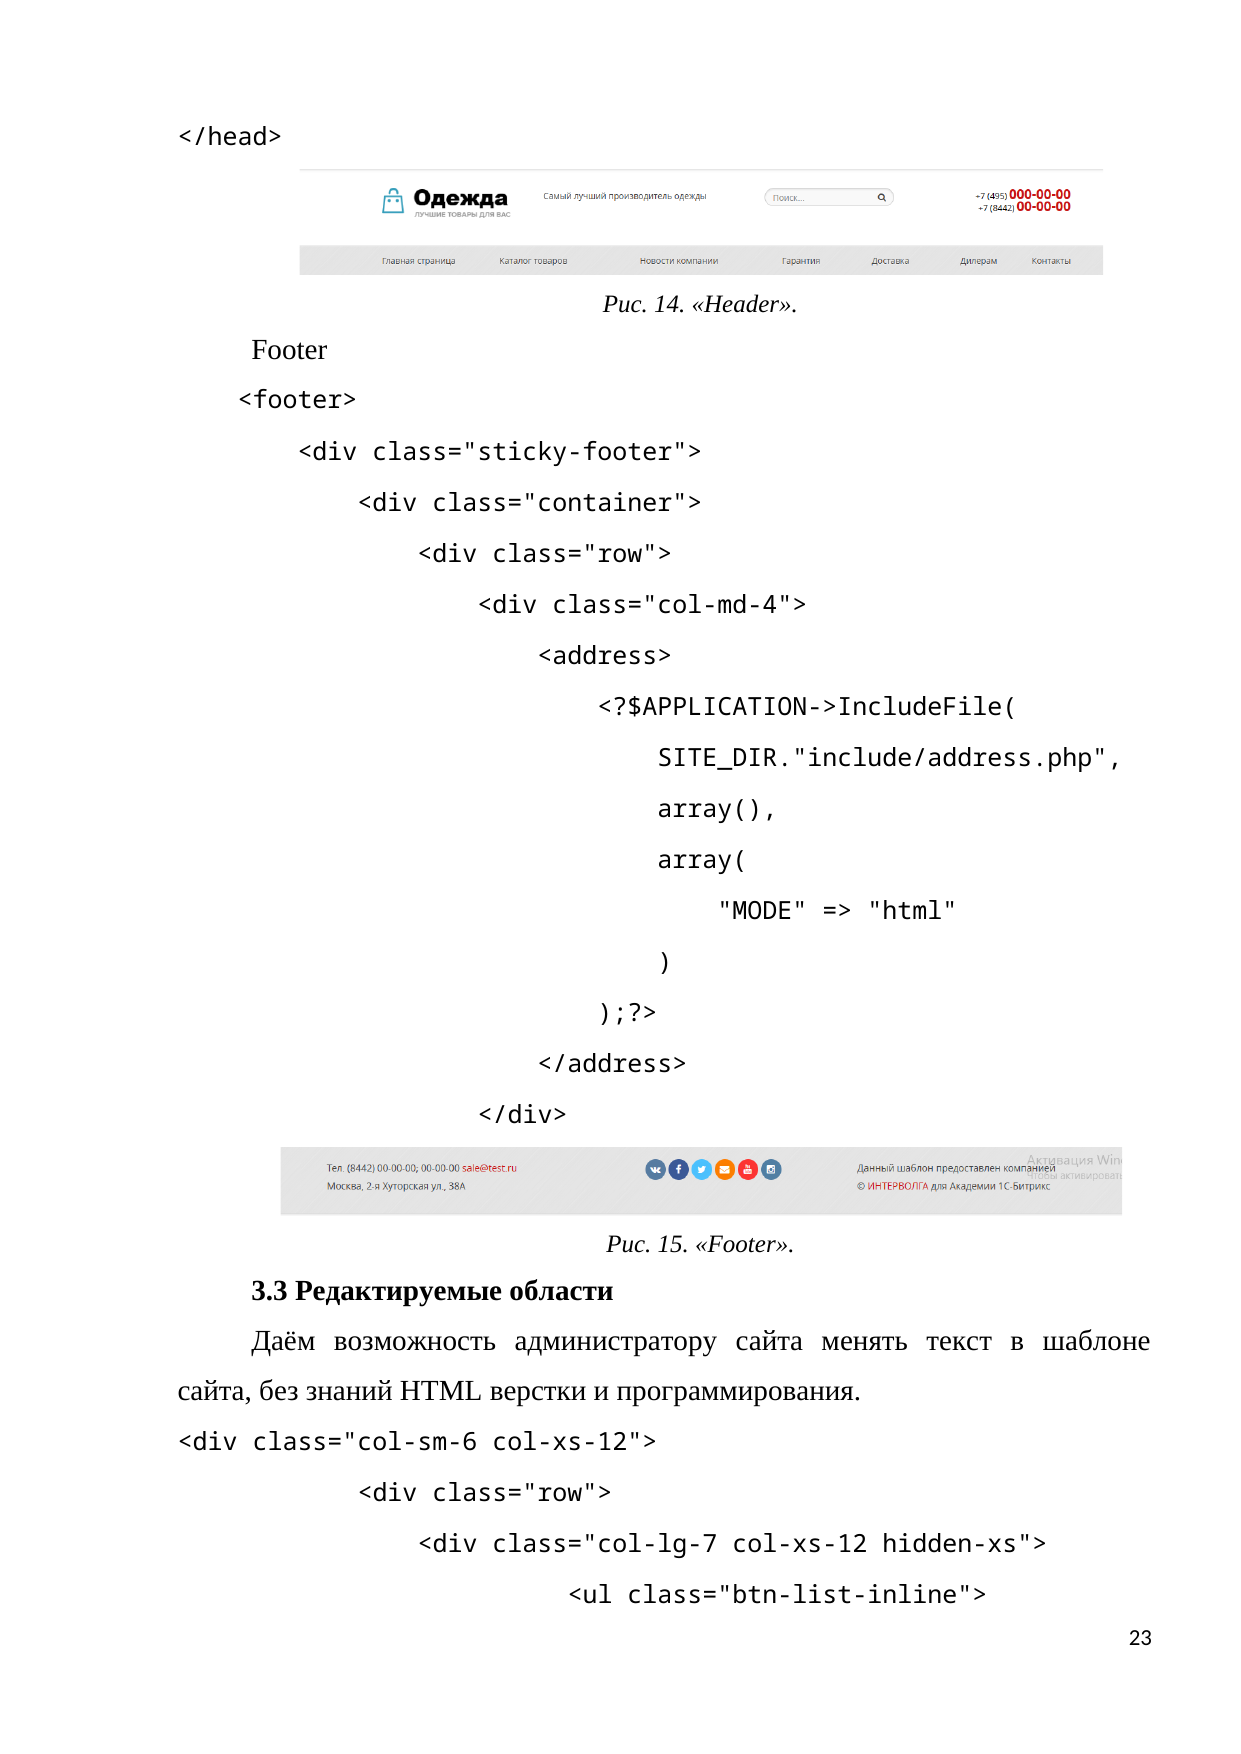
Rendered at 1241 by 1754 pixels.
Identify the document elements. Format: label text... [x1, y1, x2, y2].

text <div class="sticky-footer"> [177, 433, 1152, 467]
text SITE_DIR."include/address.php", [177, 739, 1152, 773]
text </div> [177, 1097, 1152, 1131]
text </address> [177, 1046, 1152, 1080]
text array(), [177, 791, 1152, 824]
text array( [177, 842, 1152, 876]
text </head> [177, 118, 1152, 152]
text <div class="col-md-4"> [177, 586, 1152, 620]
text <address> [177, 637, 1152, 671]
text Рис. 15. «Footer». [177, 1229, 1152, 1258]
subtitle 3.3 Редактируемые области [177, 1273, 1152, 1306]
text "MODE" => "html" [177, 893, 1152, 927]
text Даём возможность администратору сайта менять текст в шаблоне сайта, без знаний HTML верстки и программирования. [177, 1323, 1152, 1407]
text Footer [177, 332, 1152, 365]
text <div class="row"> [177, 535, 1152, 569]
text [177, 1424, 1152, 1611]
text <div class="container"> [177, 484, 1152, 518]
text <?$APPLICATION->IncludeFile( [177, 688, 1152, 722]
picture [280, 1147, 1123, 1216]
text <footer> [177, 382, 1152, 416]
text );?> [177, 995, 1152, 1029]
picture [299, 169, 1104, 275]
text Рис. 14. «Header». [177, 289, 1152, 317]
text ) [177, 944, 1152, 978]
